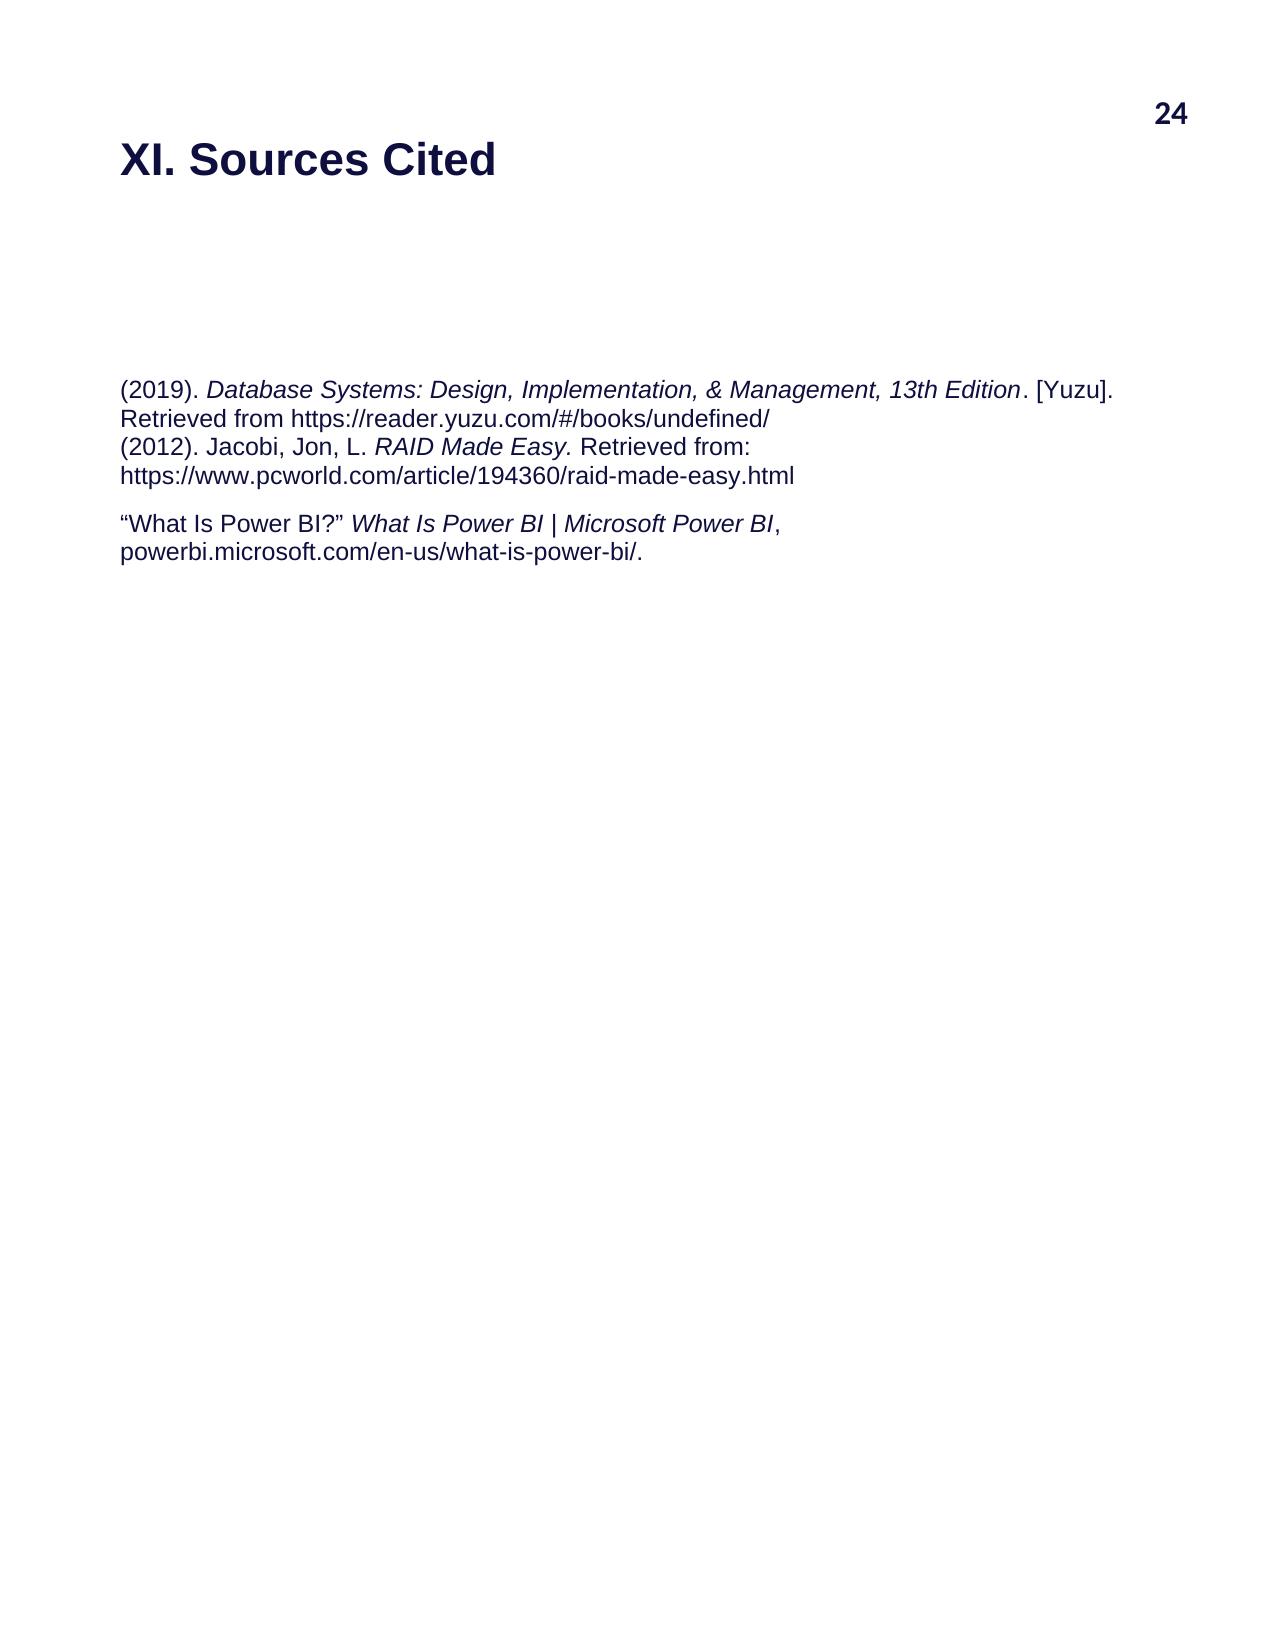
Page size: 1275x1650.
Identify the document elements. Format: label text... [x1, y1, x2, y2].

text (2019). Database Systems: Design, Implementation, & Management, 13th Edition. [Yuzu]. Retrieved from https://reader.yuzu.com/#/books/undefined/ [120, 375, 1155, 432]
table_header XI. Sources Cited [109, 91, 667, 227]
text “What Is Power BI?” What Is Power BI | Microsoft Power BI, powerbi.microsoft.com/en-us/what-is-power-bi/. [555, 509, 1155, 566]
text (2012). Jacobi, Jon, L. RAID Made Easy. Retrieved from: https://www.pcworld.com/article/194360/raid-made-easy.html [120, 432, 1155, 490]
